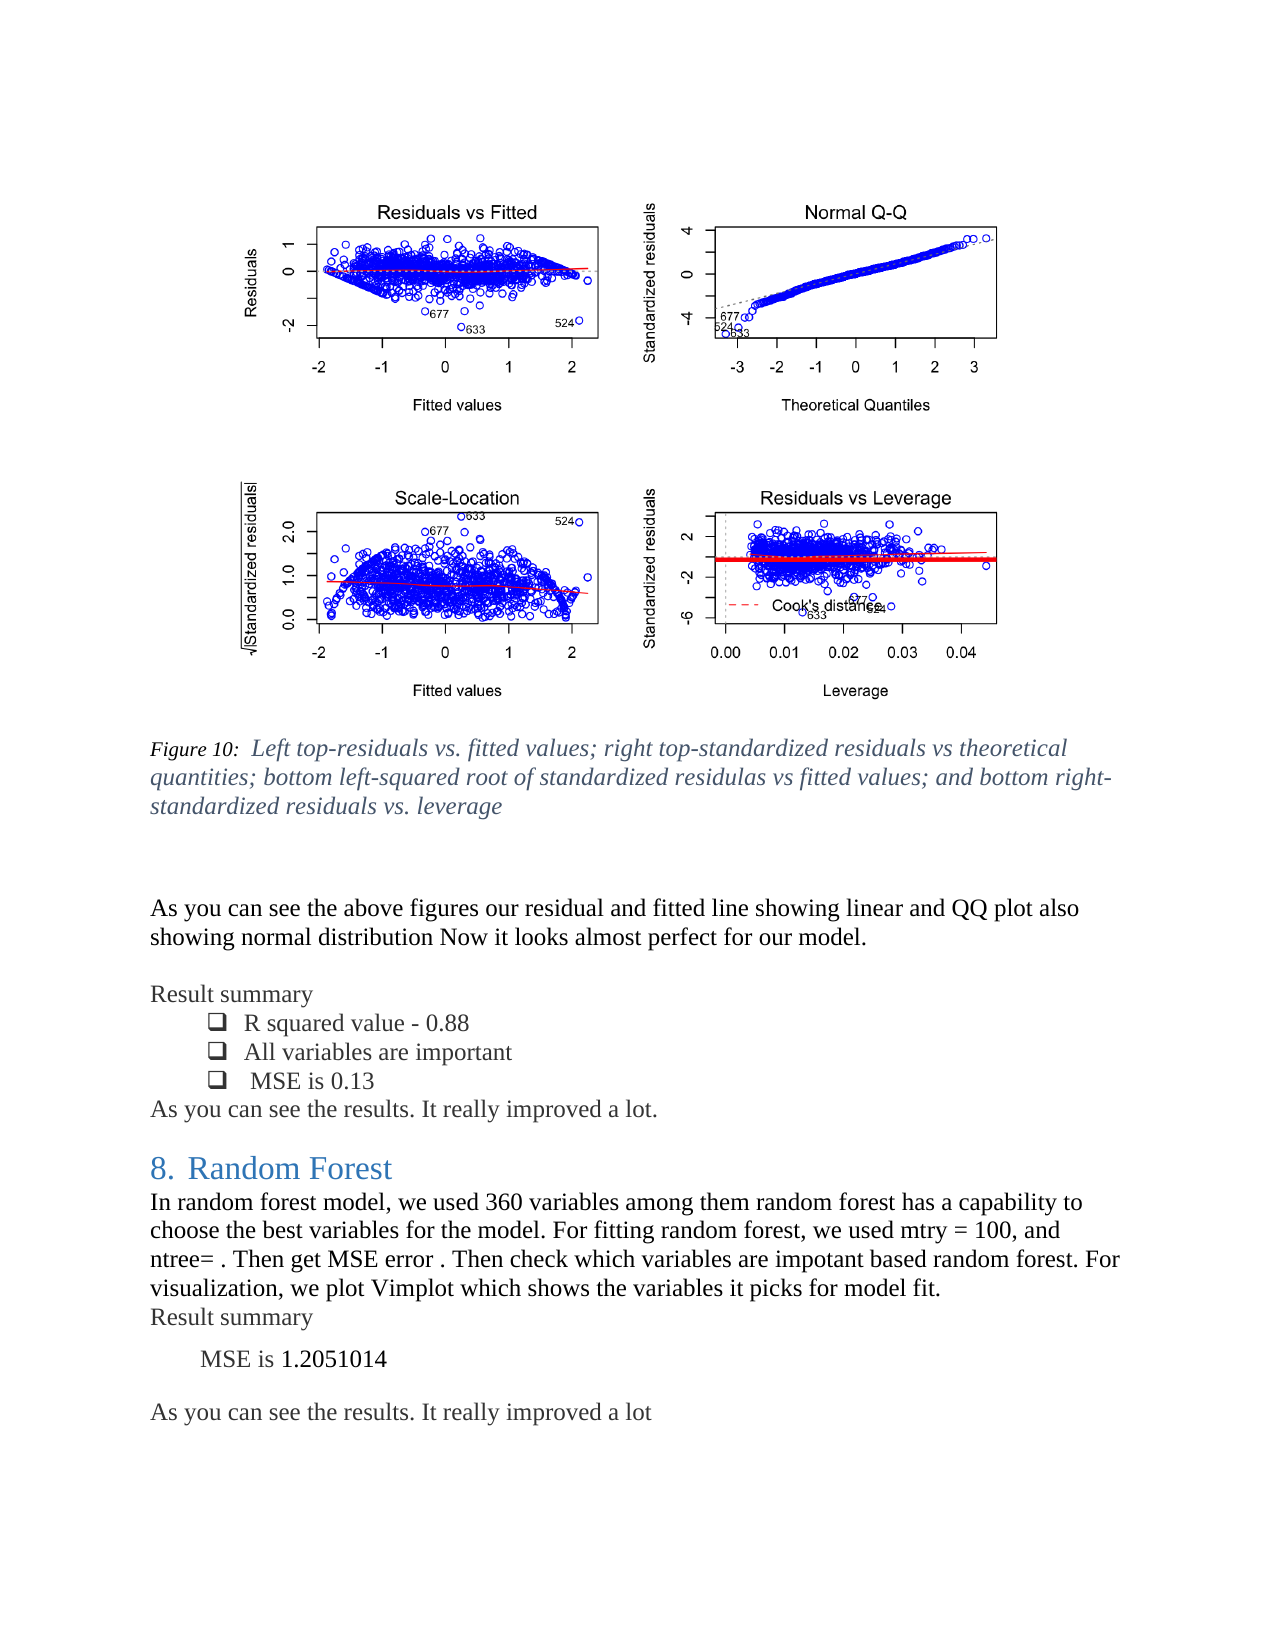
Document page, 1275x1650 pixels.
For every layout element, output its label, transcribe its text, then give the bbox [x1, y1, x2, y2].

subtitle Random Forest [150, 1148, 1125, 1187]
text As you can see the above figures our residual and fitted line showing linear and QQ plot also showing normal distribution Now it looks almost perfect for our model. [150, 893, 1125, 951]
text In random forest model, we used 360 variables among them random forest has a capability to choose the best variables for the model. For fitting random forest, we used mtry = 100, and ntree= . Then get MSE error . Then check which variables are impotant based random forest. For visualization, we plot Vimplot which shows the variables it picks for model fit. [150, 1187, 1125, 1302]
picture [239, 150, 1036, 720]
list R squared value - 0.88 [206, 1008, 1125, 1037]
list All variables are important [206, 1037, 1125, 1066]
text Result summary [150, 1302, 1125, 1330]
text As you can see the results. It really improved a lot. [150, 1094, 1125, 1123]
list MSE is 0.13 [206, 1066, 1125, 1094]
text Result summary [150, 979, 1125, 1008]
text As you can see the results. It really improved a lot [150, 1397, 1125, 1426]
text Figure 10: Left top-residuals vs. fitted values; right top-standardized residuals vs theoretical quantities; bottom left-squared root of standardized residulas vs fitted values; and bottom right-standardized residuals vs. leverage [150, 733, 1125, 820]
text MSE is 1.2051014 [150, 1344, 1125, 1373]
